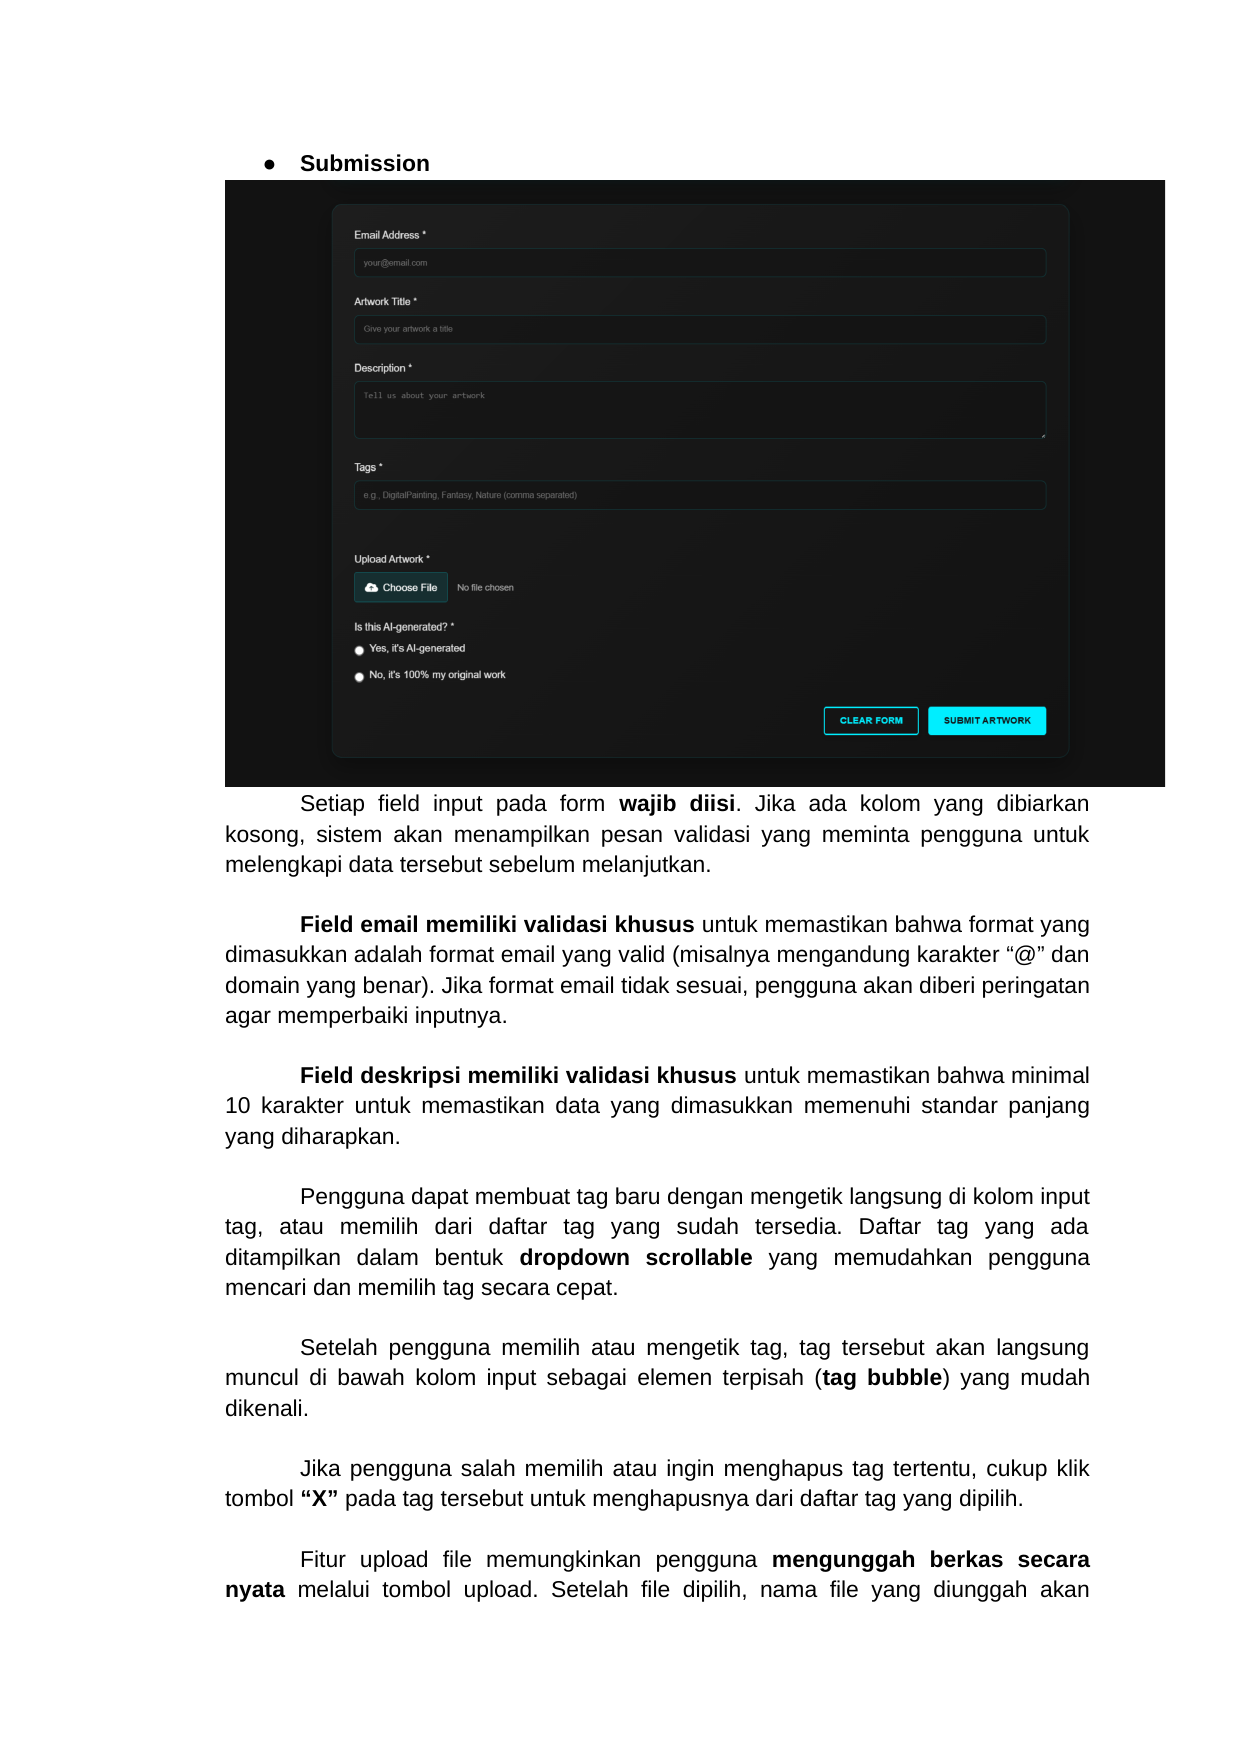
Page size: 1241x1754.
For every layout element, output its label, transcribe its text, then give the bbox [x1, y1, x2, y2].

list Submission [262, 150, 1090, 176]
text Field deskripsi memiliki validasi khusus untuk memastikan bahwa minimal 10 karakter untuk memastikan data yang dimasukkan memenuhi standar panjang yang diharapkan. [225, 1062, 1090, 1149]
text Jika pengguna salah memilih atau ingin menghapus tag tertentu, cukup klik tombol “X” pada tag tersebut untuk menghapusnya dari daftar tag yang dipilih. [225, 1455, 1090, 1511]
text Setiap field input pada form wajib diisi. Jika ada kolom yang dibiarkan kosong, sistem akan menampilkan pesan validasi yang meminta pengguna untuk melengkapi data tersebut sebelum melanjutkan. [225, 790, 1090, 877]
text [225, 1546, 1090, 1602]
picture [225, 180, 1166, 787]
text Pengguna dapat membuat tag baru dengan mengetik langsung di kolom input tag, atau memilih dari daftar tag yang sudah tersedia. Daftar tag yang ada ditampilkan dalam bentuk dropdown scrollable yang memudahkan pengguna mencari dan memilih tag secara cepat. [225, 1183, 1090, 1300]
text Field email memiliki validasi khusus untuk memastikan bahwa format yang dimasukkan adalah format email yang valid (misalnya mengandung karakter “@” dan domain yang benar). Jika format email tidak sesuai, pengguna akan diberi peringatan agar memperbaiki inputnya. [225, 911, 1090, 1028]
text Setelah pengguna memilih atau mengetik tag, tag tersebut akan langsung muncul di bawah kolom input sebagai elemen terpisah (tag bubble) yang mudah dikenali. [225, 1334, 1090, 1421]
